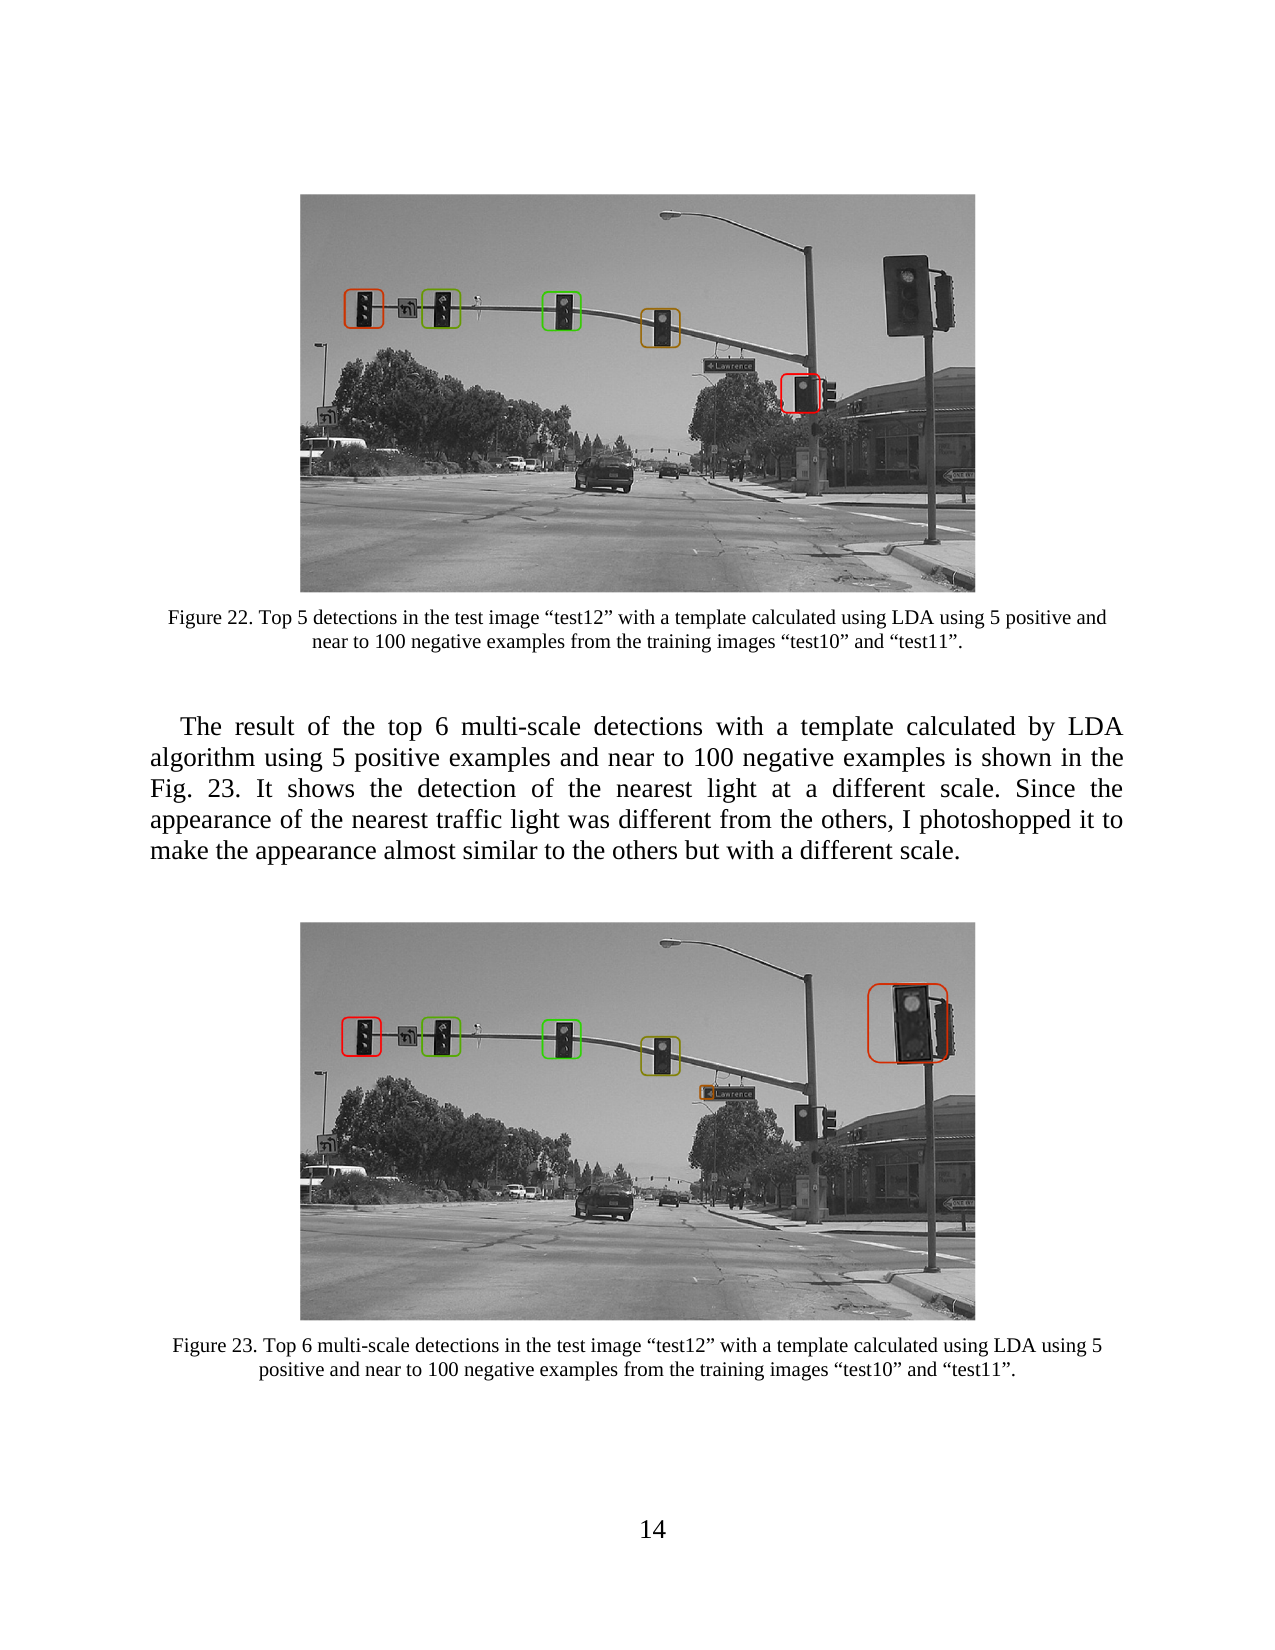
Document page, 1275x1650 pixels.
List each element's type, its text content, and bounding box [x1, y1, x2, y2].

picture [299, 193, 976, 593]
text Figure 22. Top 5 detections in the test image “test12” with a template calculated using LDA using 5 positive and near to 100 negative examples from the training images “test10” and “test11”. [150, 605, 1125, 653]
picture [299, 921, 976, 1321]
text The result of the top 6 multi-scale detections with a template calculated by LDA algorithm using 5 positive examples and near to 100 negative examples is shown in the Fig. 23. It shows the detection of the nearest light at a different scale. Since the appearance of the nearest traffic light was different from the others, I photoshopped it to make the appearance almost similar to the others but with a different scale. [150, 709, 1125, 865]
text Figure 23. Top 6 multi-scale detections in the test image “test12” with a template calculated using LDA using 5 positive and near to 100 negative examples from the training images “test10” and “test11”. [150, 1333, 1125, 1381]
